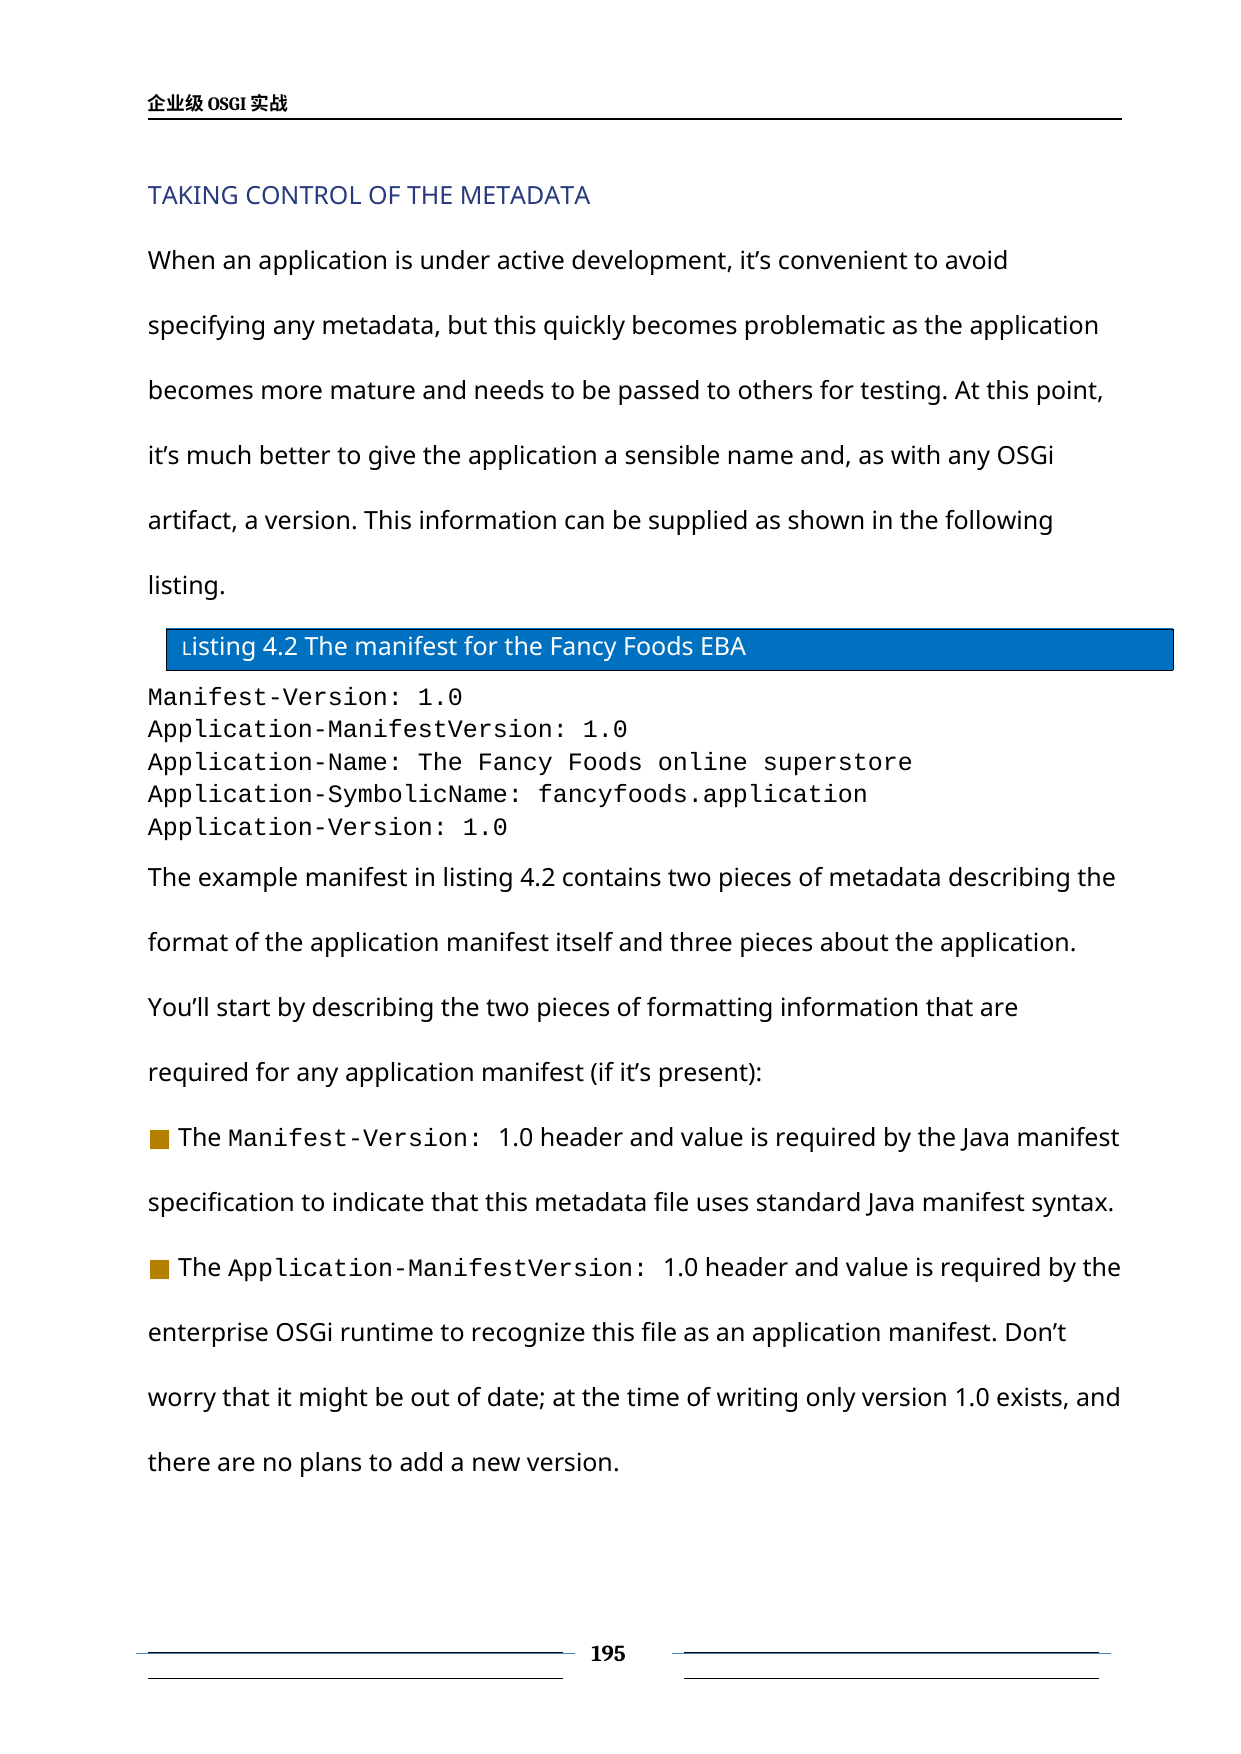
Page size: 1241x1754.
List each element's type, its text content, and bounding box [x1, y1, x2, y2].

text ■ The Manifest-Version: 1.0 header and value is required by the Java manifest specification to indicate that this metadata file uses standard Java manifest syntax. [148, 1104, 1122, 1234]
text When an application is under active development, it’s convenient to avoid specifying any metadata, but this quickly becomes problematic as the application becomes more mature and needs to be passed to others for testing. At this point, it’s much better to give the application a sensible name and, as with any OSGi artifact, a version. This information can be supplied as shown in the following listing. [148, 227, 1122, 617]
text Manifest-Version: 1.0 [148, 682, 1122, 714]
text TAKING CONTROL OF THE METADATA [148, 162, 1122, 227]
text Application-ManifestVersion: 1.0 [148, 714, 1122, 747]
text Application-Name: The Fancy Foods online superstore [148, 747, 1122, 779]
text ■ The Application-ManifestVersion: 1.0 header and value is required by the enterprise OSGi runtime to recognize this file as an application manifest. Don’t worry that it might be out of date; at the time of writing only version 1.0 exists, and there are no plans to add a new version. [148, 1234, 1122, 1494]
text The example manifest in listing 4.2 contains two pieces of metadata describing the format of the application manifest itself and three pieces about the application. You’ll start by describing the two pieces of formatting information that are required for any application manifest (if it’s present): [148, 844, 1122, 1104]
text Application-SymbolicName: fancyfoods.application [148, 779, 1122, 812]
text Application-Version: 1.0 [148, 812, 1122, 844]
